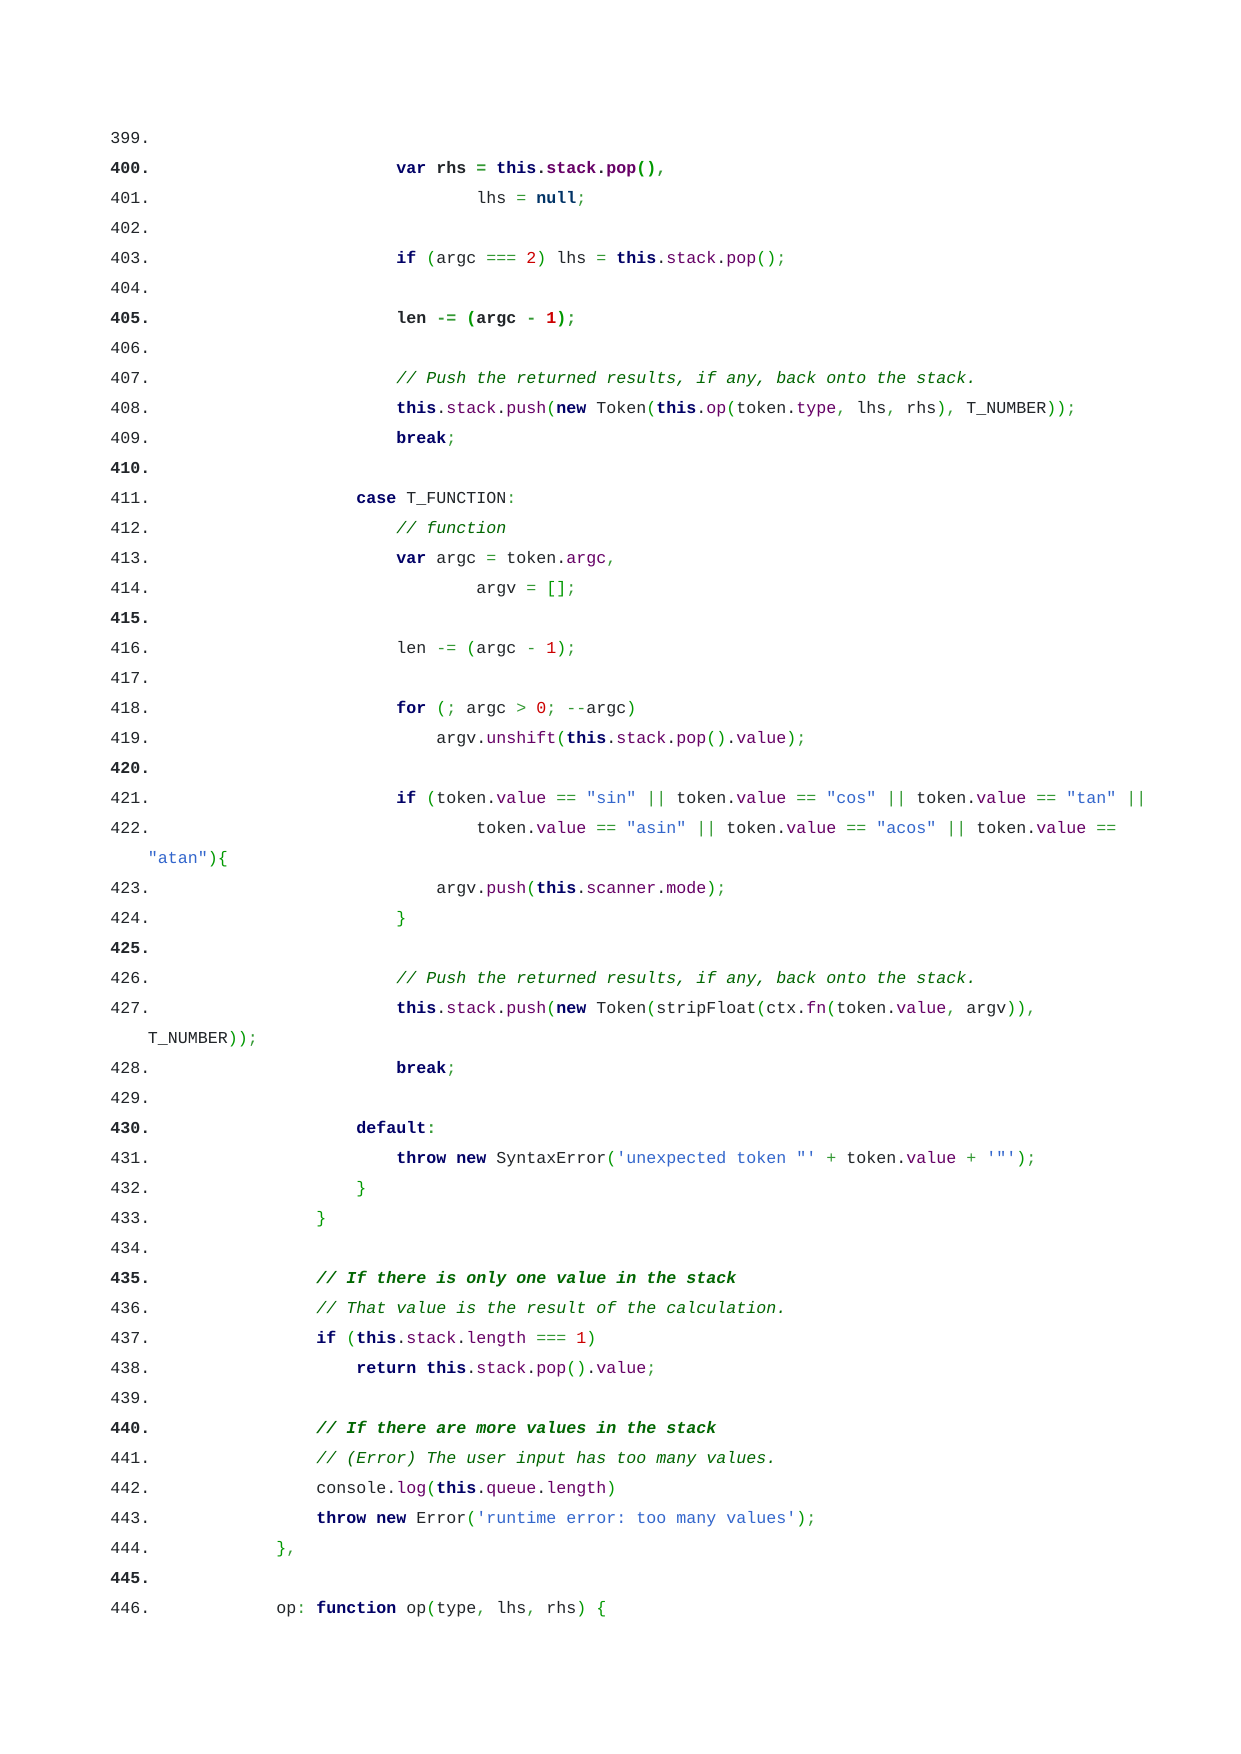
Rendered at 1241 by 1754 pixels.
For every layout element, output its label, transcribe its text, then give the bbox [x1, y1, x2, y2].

list for (; argc > 0; --argc) [110, 688, 1152, 718]
list if (argc === 2) lhs = this.stack.pop(); [110, 238, 1152, 268]
list // Push the returned results, if any, back onto the stack. [110, 958, 1152, 988]
list argv.push(this.scanner.mode); [110, 868, 1152, 898]
list len -= (argc - 1); [110, 628, 1152, 658]
list if (token.value == "sin" || token.value == "cos" || token.value == "tan" || [110, 778, 1152, 808]
list return this.stack.pop().value; [110, 1348, 1152, 1378]
list this.stack.push(new Token(stripFloat(ctx.fn(token.value, argv)), T_NUMBER)); [110, 988, 1152, 1048]
list break; [110, 1048, 1152, 1078]
list case T_FUNCTION: [110, 478, 1152, 508]
list // That value is the result of the calculation. [110, 1288, 1152, 1318]
list } [110, 1198, 1152, 1228]
list console.log(this.queue.length) [110, 1468, 1152, 1498]
list throw new Error('runtime error: too many values'); [110, 1498, 1152, 1528]
list throw new SyntaxError('unexpected token "' + token.value + '"'); [110, 1138, 1152, 1168]
list default: [110, 1108, 1152, 1138]
list // If there is only one value in the stack [110, 1258, 1152, 1288]
list len -= (argc - 1); [110, 298, 1152, 328]
list // Push the returned results, if any, back onto the stack. [110, 358, 1152, 388]
list // (Error) The user input has too many values. [110, 1438, 1152, 1468]
list }, [110, 1528, 1152, 1558]
list var rhs = this.stack.pop(), [110, 148, 1152, 178]
list lhs = null; [110, 178, 1152, 208]
list argv = []; [110, 568, 1152, 598]
list // function [110, 508, 1152, 538]
list op: function op(type, lhs, rhs) { [110, 1588, 1152, 1618]
list var argc = token.argc, [110, 538, 1152, 568]
list this.stack.push(new Token(this.op(token.type, lhs, rhs), T_NUMBER)); [110, 388, 1152, 418]
list argv.unshift(this.stack.pop().value); [110, 718, 1152, 748]
list // If there are more values in the stack [110, 1408, 1152, 1438]
list if (this.stack.length === 1) [110, 1318, 1152, 1348]
list } [110, 898, 1152, 928]
list break; [110, 418, 1152, 448]
list } [110, 1168, 1152, 1198]
list token.value == "asin" || token.value == "acos" || token.value == "atan"){ [110, 808, 1152, 868]
